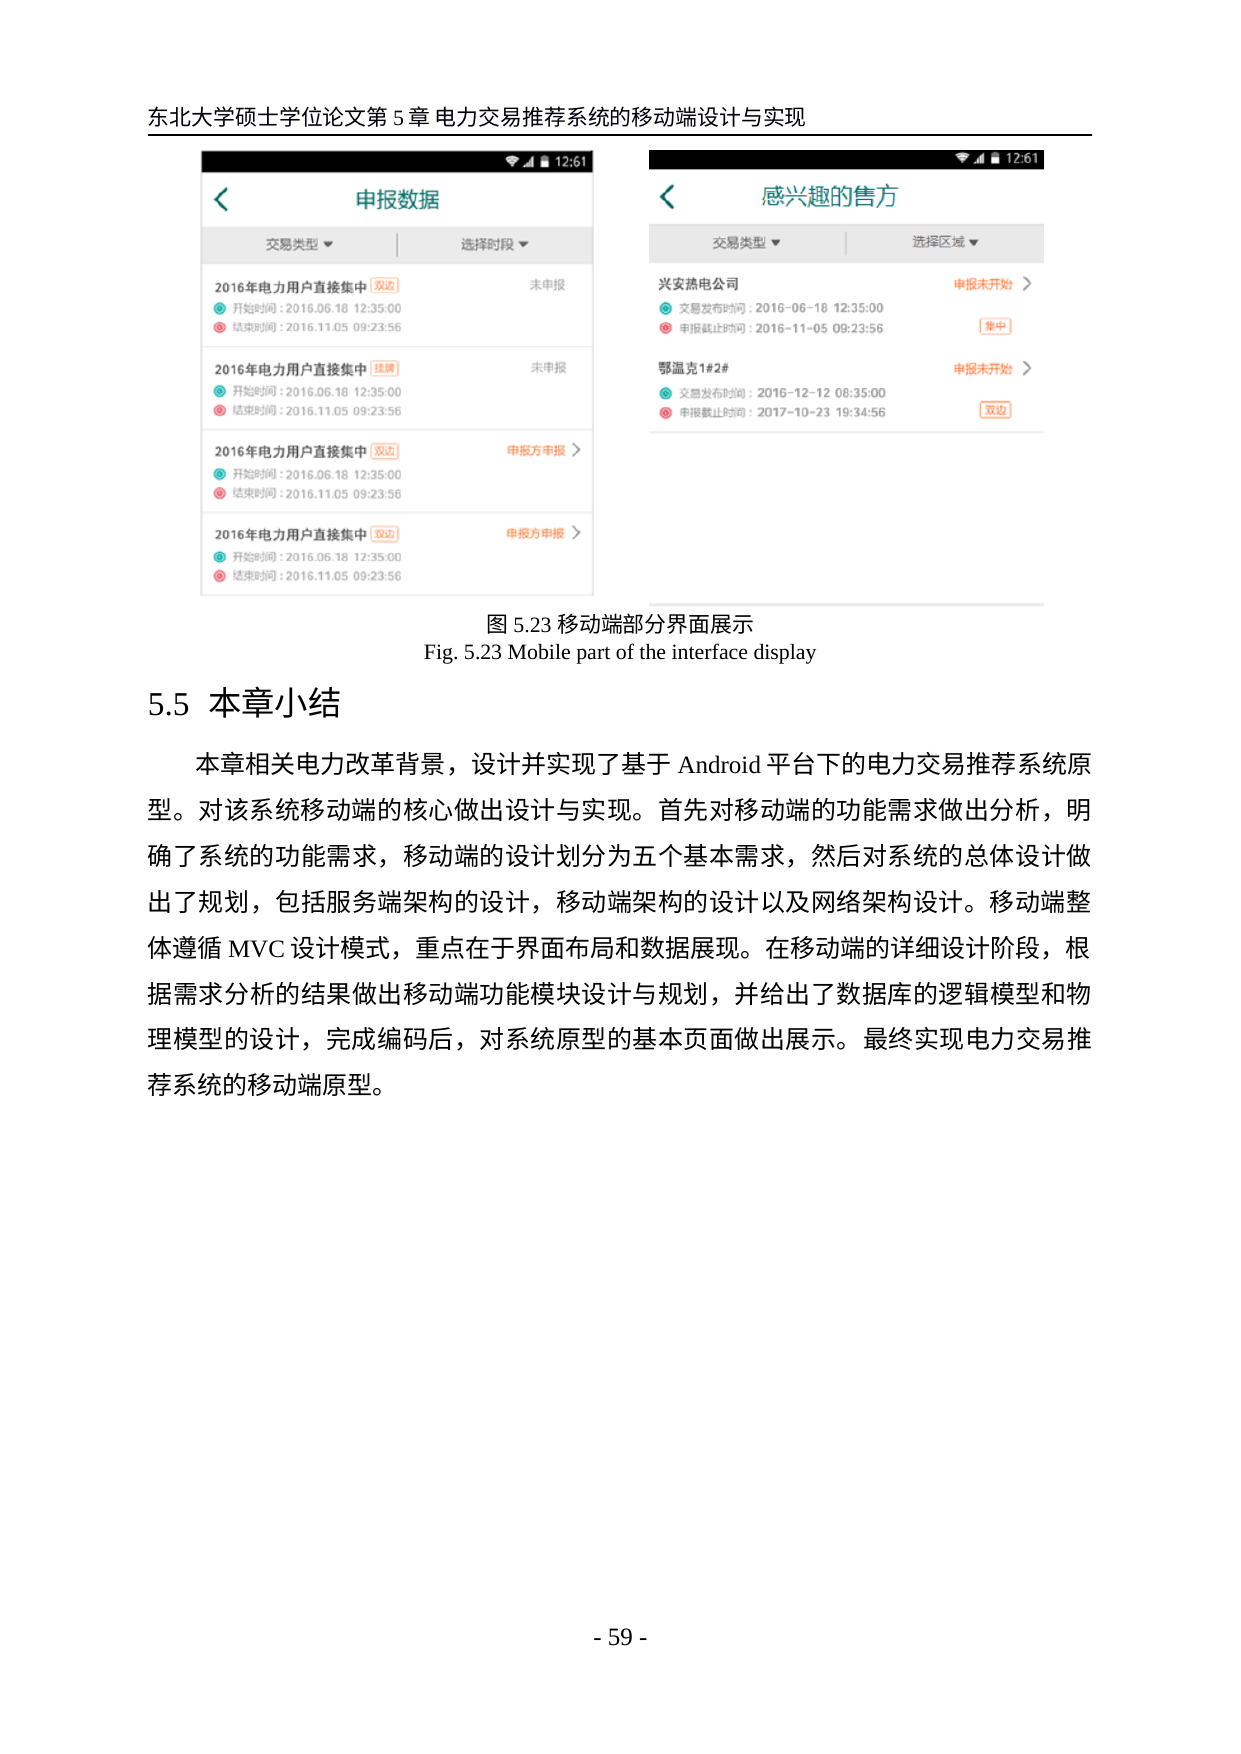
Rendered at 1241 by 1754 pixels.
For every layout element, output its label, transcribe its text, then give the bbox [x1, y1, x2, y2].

subtitle 本章小结 [148, 676, 1092, 725]
text 本章相关电力改革背景，设计并实现了基于Android平台下的电力交易推荐系统原型。对该系统移动端的核心做出设计与实现。首先对移动端的功能需求做出分析，明确了系统的功能需求，移动端的设计划分为五个基本需求，然后对系统的总体设计做出了规划，包括服务端架构的设计，移动端架构的设计以及网络架构设计。移动端整体遵循MVC设计模式，重点在于界面布局和数据展现。在移动端的详细设计阶段，根据需求分析的结果做出移动端功能模块设计与规划，并给出了数据库的逻辑模型和物理模型的设计，完成编码后，对系统原型的基本页面做出展示。最终实现电力交易推荐系统的移动端原型。 [148, 737, 1092, 1104]
